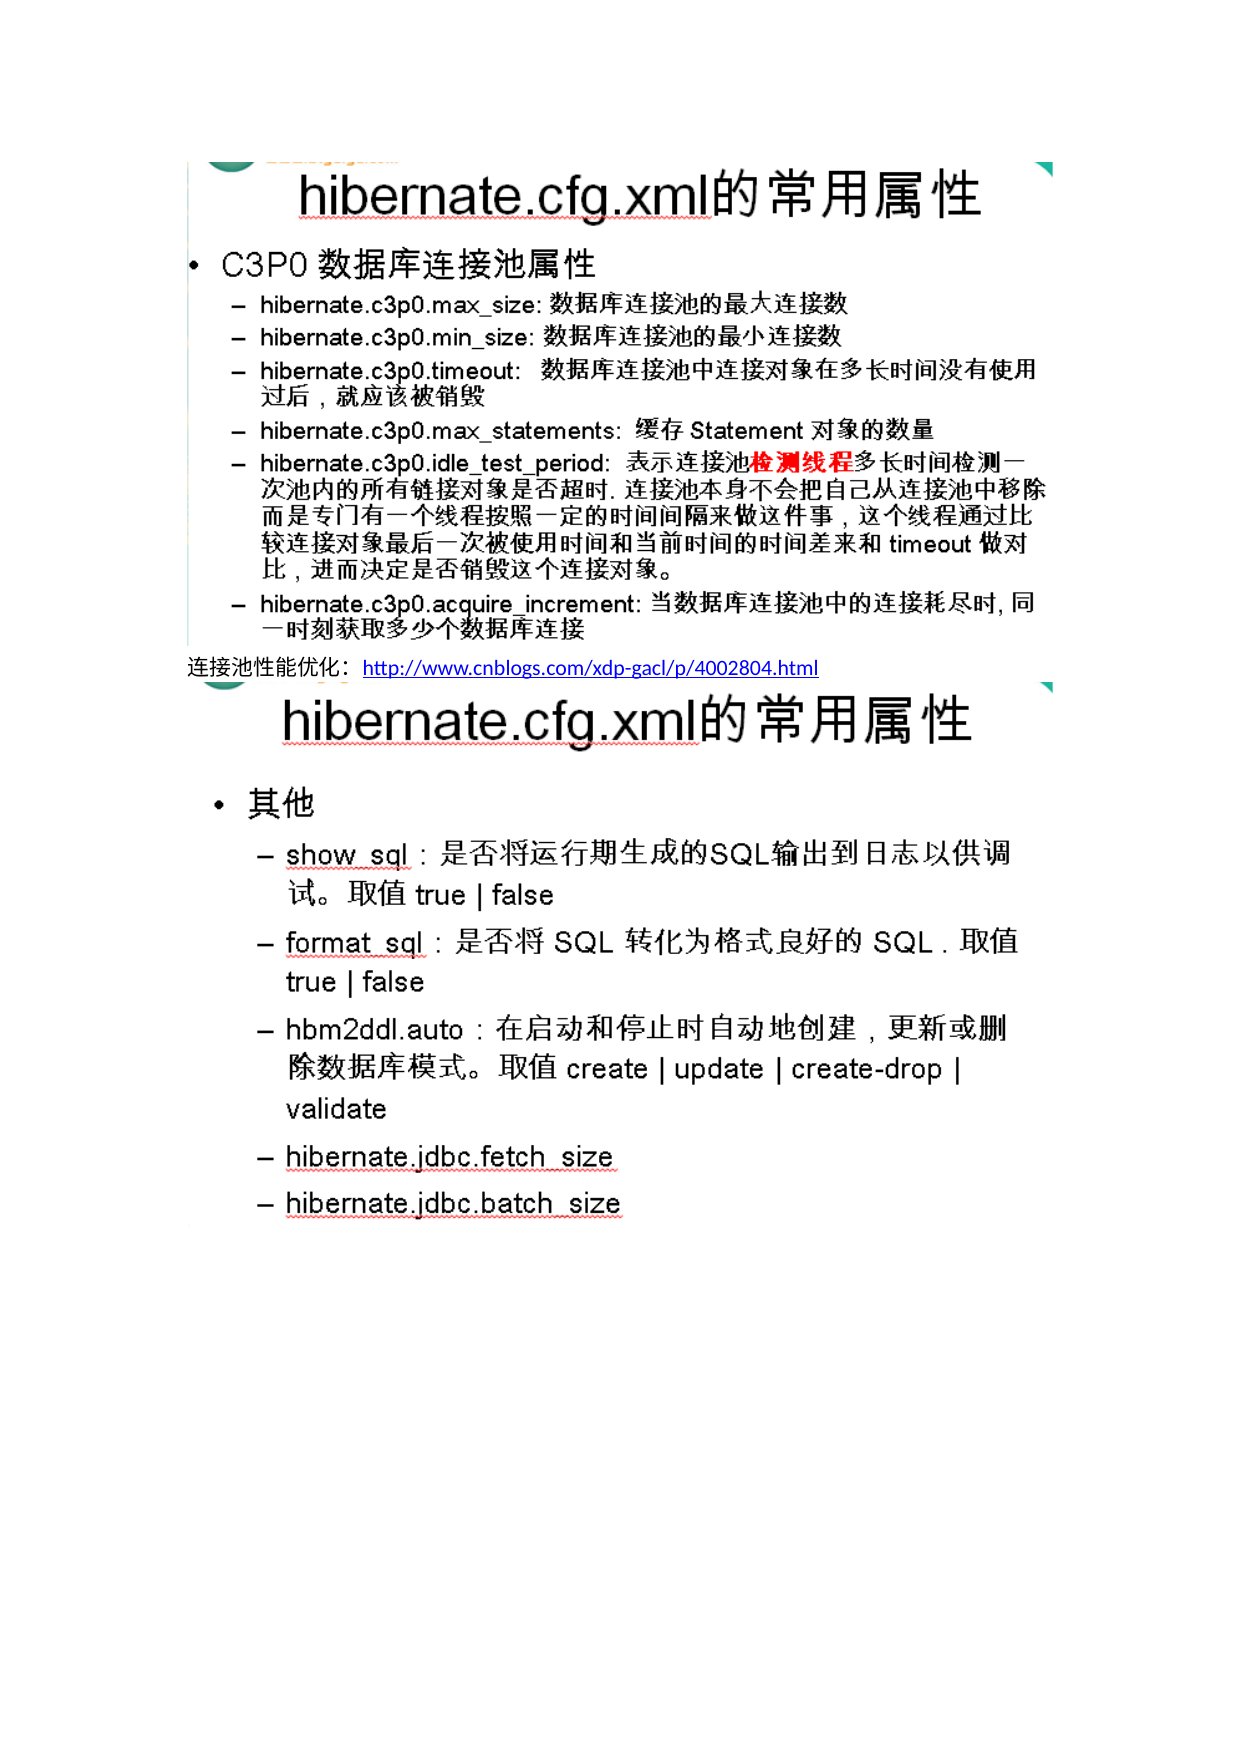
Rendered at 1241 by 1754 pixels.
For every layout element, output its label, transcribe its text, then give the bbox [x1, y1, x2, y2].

picture [187, 162, 1053, 646]
text 连接池性能优化：http://www.cnblogs.com/xdp-gacl/p/4002804.html [187, 649, 1053, 682]
picture [187, 682, 1053, 1227]
